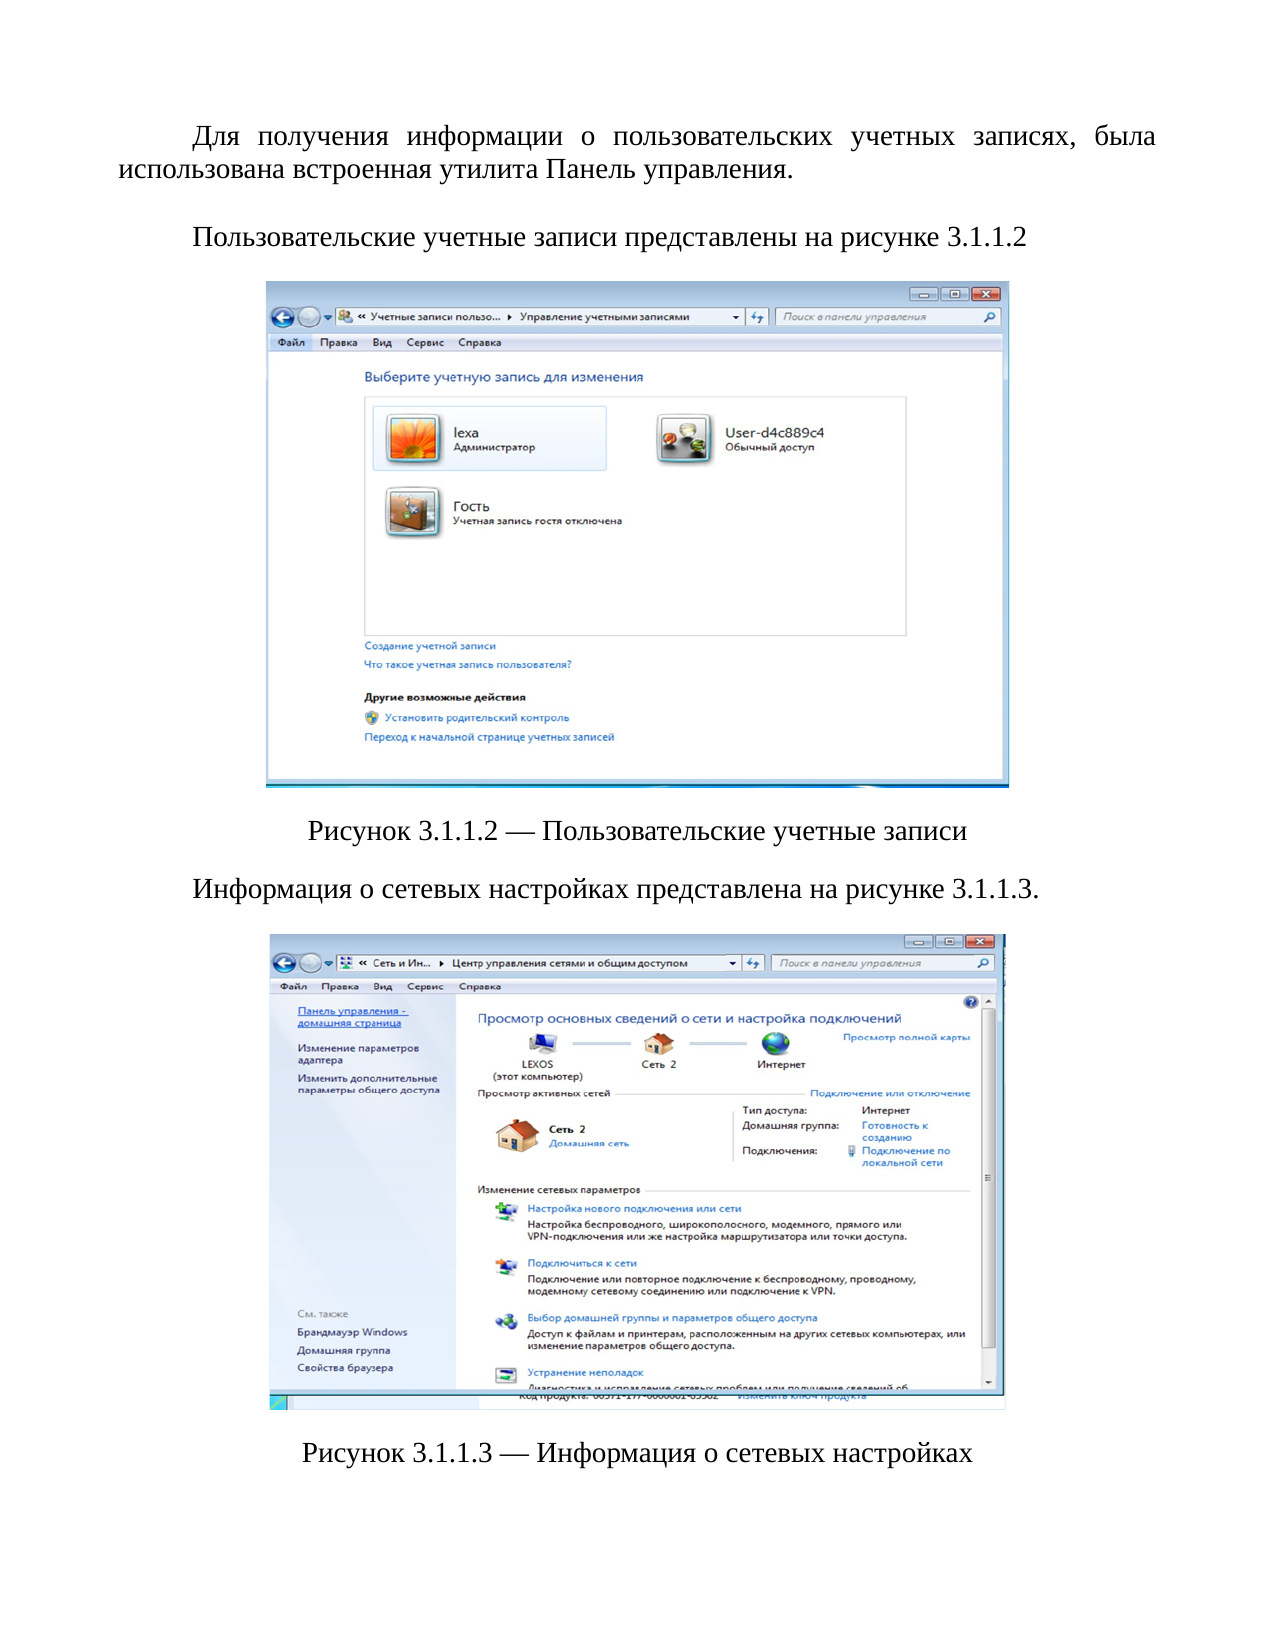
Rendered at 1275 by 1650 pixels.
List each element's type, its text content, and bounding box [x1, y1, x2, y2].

text Информация о сетевых настройках представлена на рисунке 3.1.1.3. [118, 872, 1157, 905]
text Рисунок 3.1.1.2 — Пользовательские учетные записи [118, 813, 1157, 847]
text Пользовательские учетные записи представлены на рисунке 3.1.1.2 [118, 219, 1157, 252]
text Для получения информации о пользовательских учетных записях, была использована встроенная утилита Панель управления. [118, 118, 1157, 185]
picture [269, 934, 1006, 1410]
picture [265, 281, 1010, 788]
text Рисунок 3.1.1.3 — Информация о сетевых настройках [118, 1435, 1157, 1468]
